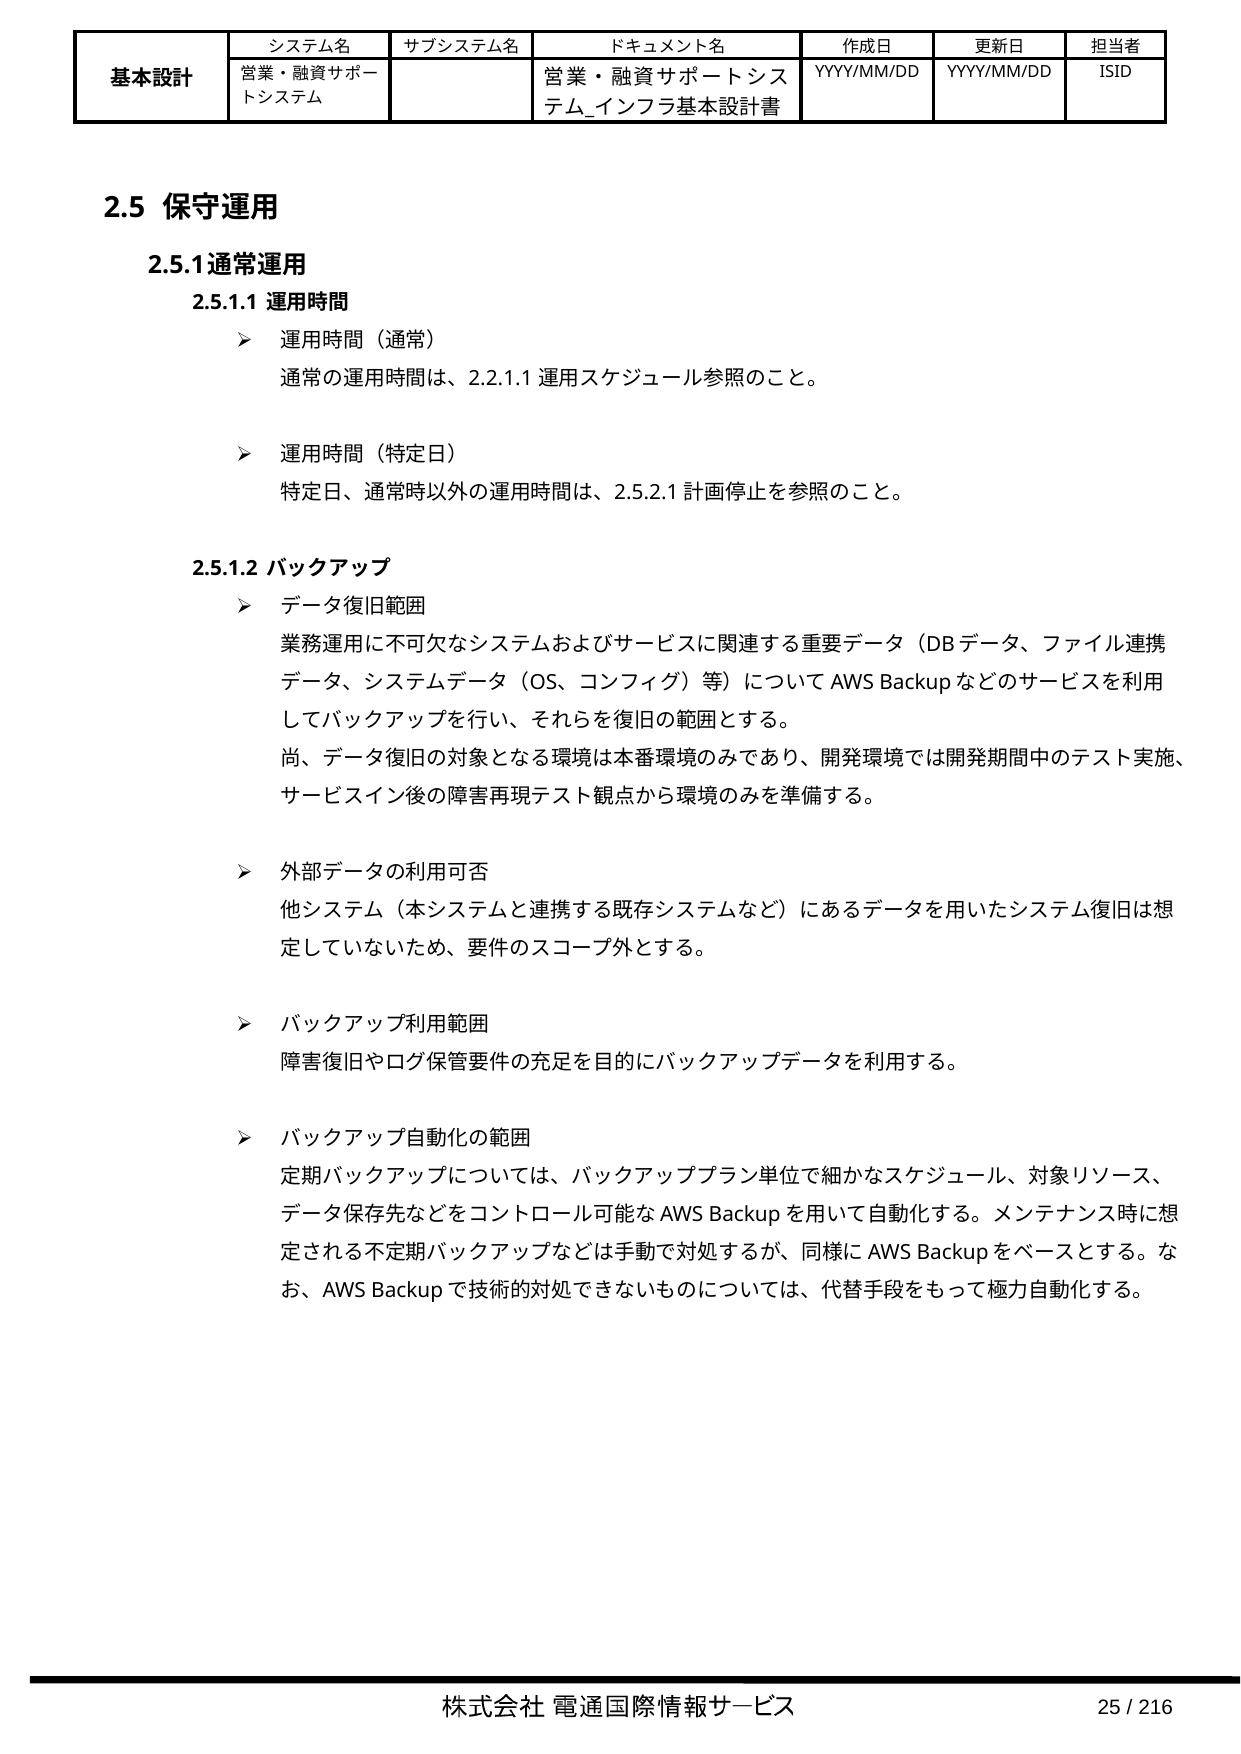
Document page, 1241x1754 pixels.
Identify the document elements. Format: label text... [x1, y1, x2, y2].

list バックアップ利用範囲 [236, 1004, 1181, 1042]
subtitle 運用時間 [192, 281, 1181, 319]
subtitle バックアップ [192, 547, 1181, 585]
list 他システム（本システムと連携する既存システムなど）にあるデータを用いたシステム復旧は想定していないため、要件のスコープ外とする。 [281, 889, 1181, 966]
subtitle 保守運用 [103, 167, 1181, 243]
list データ復旧範囲 [236, 585, 1181, 623]
picture [442, 1694, 794, 1718]
list 特定日、通常時以外の運用時間は、2.5.2.1 計画停止を参照のこと。 [281, 471, 1181, 509]
list 業務運用に不可欠なシステムおよびサービスに関連する重要データ（DBデータ、ファイル連携データ、システムデータ（OS、コンフィグ）等）についてAWS Backupなどのサービスを利用してバックアップを行い、それらを復旧の範囲とする。 [281, 623, 1181, 737]
list バックアップ自動化の範囲 [236, 1118, 1181, 1156]
list 通常の運用時間は、2.2.1.1 運用スケジュール参照のこと。 [281, 357, 1181, 395]
list 運用時間（通常） [236, 319, 1181, 357]
subtitle 通常運用 [148, 243, 1181, 281]
list 尚、データ復旧の対象となる環境は本番環境のみであり、開発環境では開発期間中のテスト実施、サービスイン後の障害再現テスト観点から環境のみを準備する。 [281, 737, 1181, 813]
list 障害復旧やログ保管要件の充足を目的にバックアップデータを利用する。 [281, 1042, 1181, 1080]
list 運用時間（特定日） [236, 433, 1181, 471]
list 外部データの利用可否 [236, 852, 1181, 889]
list 定期バックアップについては、バックアッププラン単位で細かなスケジュール、対象リソース、データ保存先などをコントロール可能なAWS Backupを用いて自動化する。メンテナンス時に想定される不定期バックアップなどは手動で対処するが、同様にAWS Backupをベースとする。なお、AWS Backupで技術的対処できないものについては、代替手段をもって極力自動化する。 [281, 1156, 1181, 1308]
